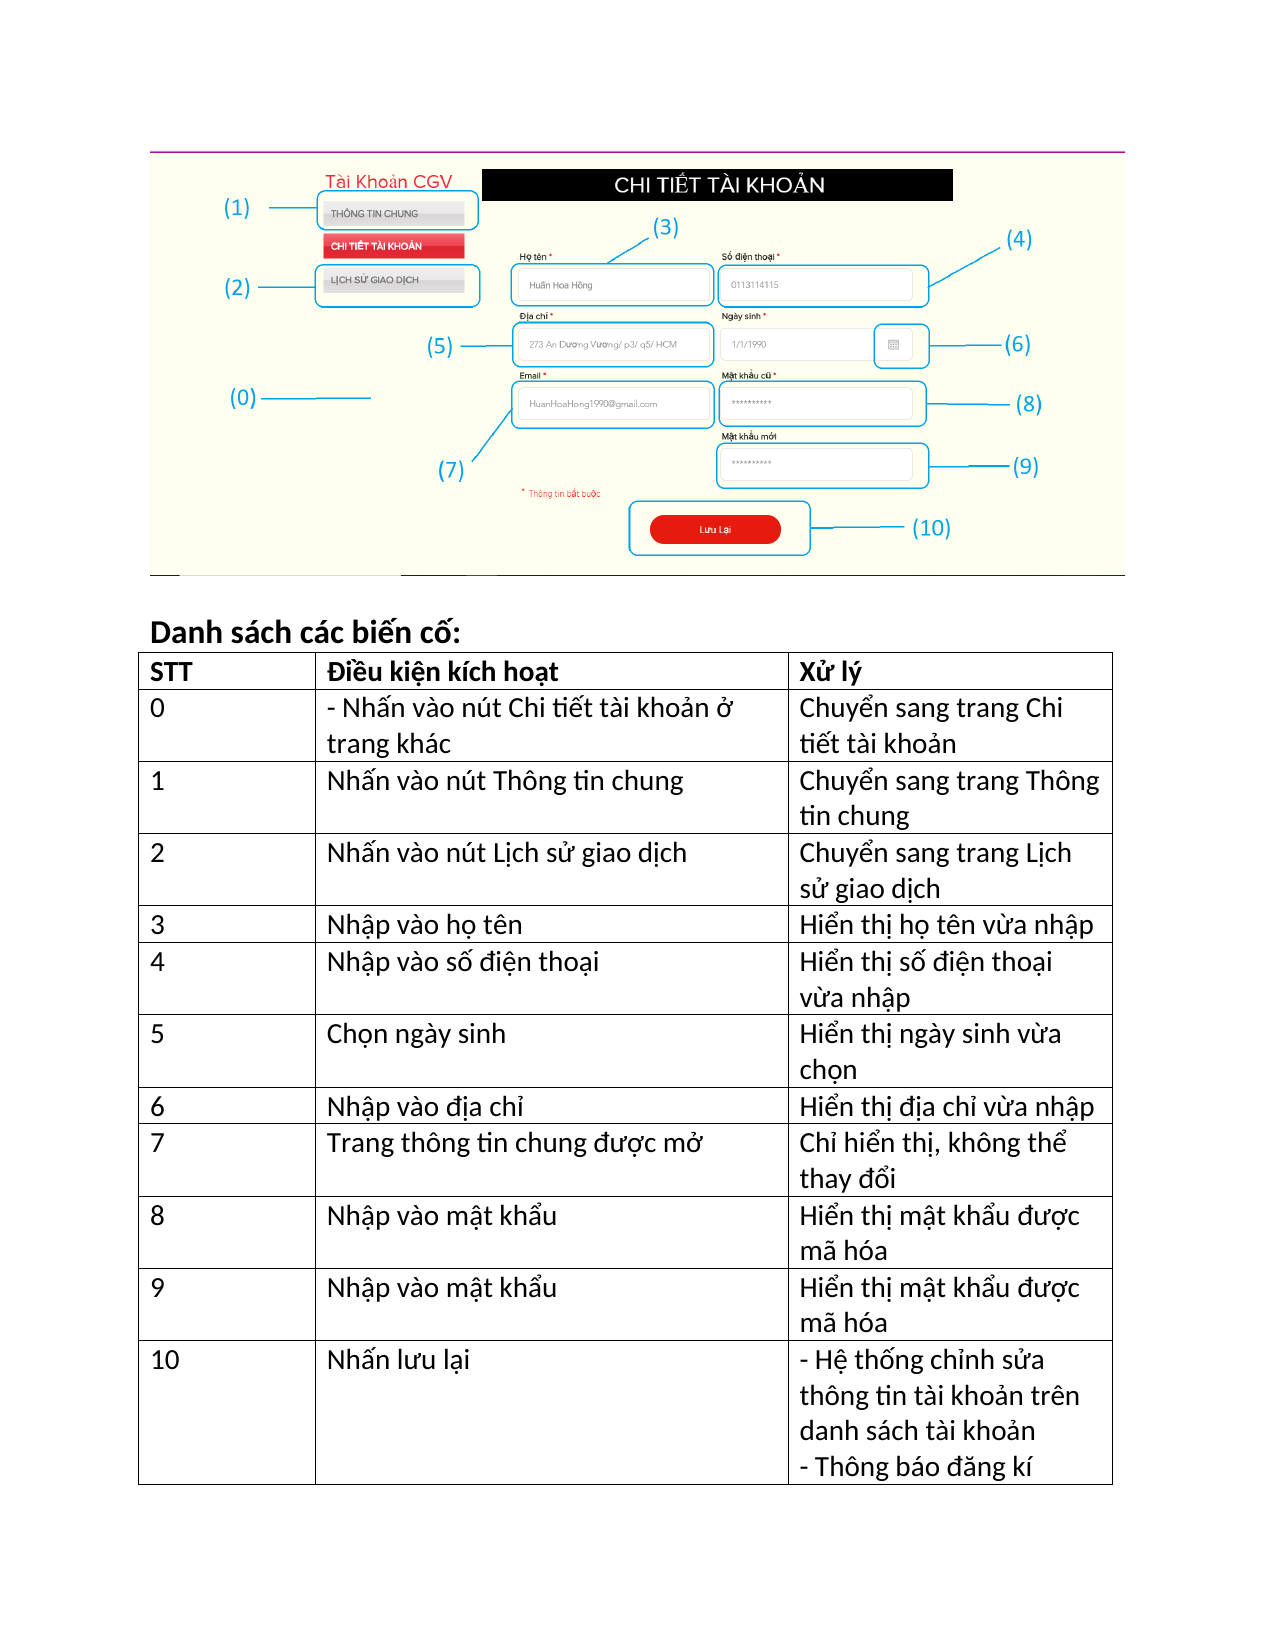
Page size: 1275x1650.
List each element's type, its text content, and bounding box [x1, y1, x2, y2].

table_cell Chọn ngày sinh [316, 1015, 788, 1087]
table_cell Nhập vào địa chỉ [316, 1088, 788, 1123]
table_cell Nhấn vào nút Lịch sử giao dịch [316, 834, 788, 905]
table_cell Hiển thị mật khẩu được mã hóa [789, 1197, 1112, 1268]
table_cell 3 [139, 906, 315, 942]
table_cell Nhấn vào nút Thông tin chung [316, 762, 788, 833]
table_cell Hiển thị họ tên vừa nhập [789, 906, 1112, 942]
table_cell 7 [139, 1124, 315, 1196]
table_cell Chuyển sang trang Chi tiết tài khoản [789, 690, 1112, 761]
table_cell 8 [139, 1197, 315, 1268]
table_cell Chuyển sang trang Lịch sử giao dịch [789, 834, 1112, 905]
table_cell 4 [139, 943, 315, 1014]
table_cell Hiển thị ngày sinh vừa chọn [789, 1015, 1112, 1087]
table_cell 10 [139, 1341, 315, 1484]
table_cell Chuyển sang trang Thông tin chung [789, 762, 1112, 833]
table_cell 5 [139, 1015, 315, 1087]
table_header Điều kiện kích hoạt [316, 653, 788, 688]
table_cell Hiển thị địa chỉ vừa nhập [789, 1088, 1112, 1123]
table_cell Trang thông tin chung được mở [316, 1124, 788, 1196]
table_cell 6 [139, 1088, 315, 1123]
table_cell 0 [139, 690, 315, 761]
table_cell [789, 1341, 1112, 1484]
table_cell Nhập vào mật khẩu [316, 1197, 788, 1268]
picture [150, 150, 1125, 576]
table_cell Chỉ hiển thị, không thể thay đổi [789, 1124, 1112, 1196]
table_cell 2 [139, 834, 315, 905]
table_cell Nhập vào mật khẩu [316, 1269, 788, 1340]
table_cell Hiển thị số điện thoại vừa nhập [789, 943, 1112, 1014]
table_cell - Nhấn vào nút Chi tiết tài khoản ở trang khác [316, 690, 788, 761]
table_cell Nhập vào số điện thoại [316, 943, 788, 1014]
table_cell 1 [139, 762, 315, 833]
text Danh sách các biến cố: [150, 611, 1125, 652]
table_header STT [139, 653, 315, 688]
table_cell Nhập vào họ tên [316, 906, 788, 942]
table_cell 9 [139, 1269, 315, 1340]
table_cell Hiển thị mật khẩu được mã hóa [789, 1269, 1112, 1340]
table_cell Nhấn lưu lại [316, 1341, 788, 1484]
table_header Xử lý [789, 653, 1112, 688]
